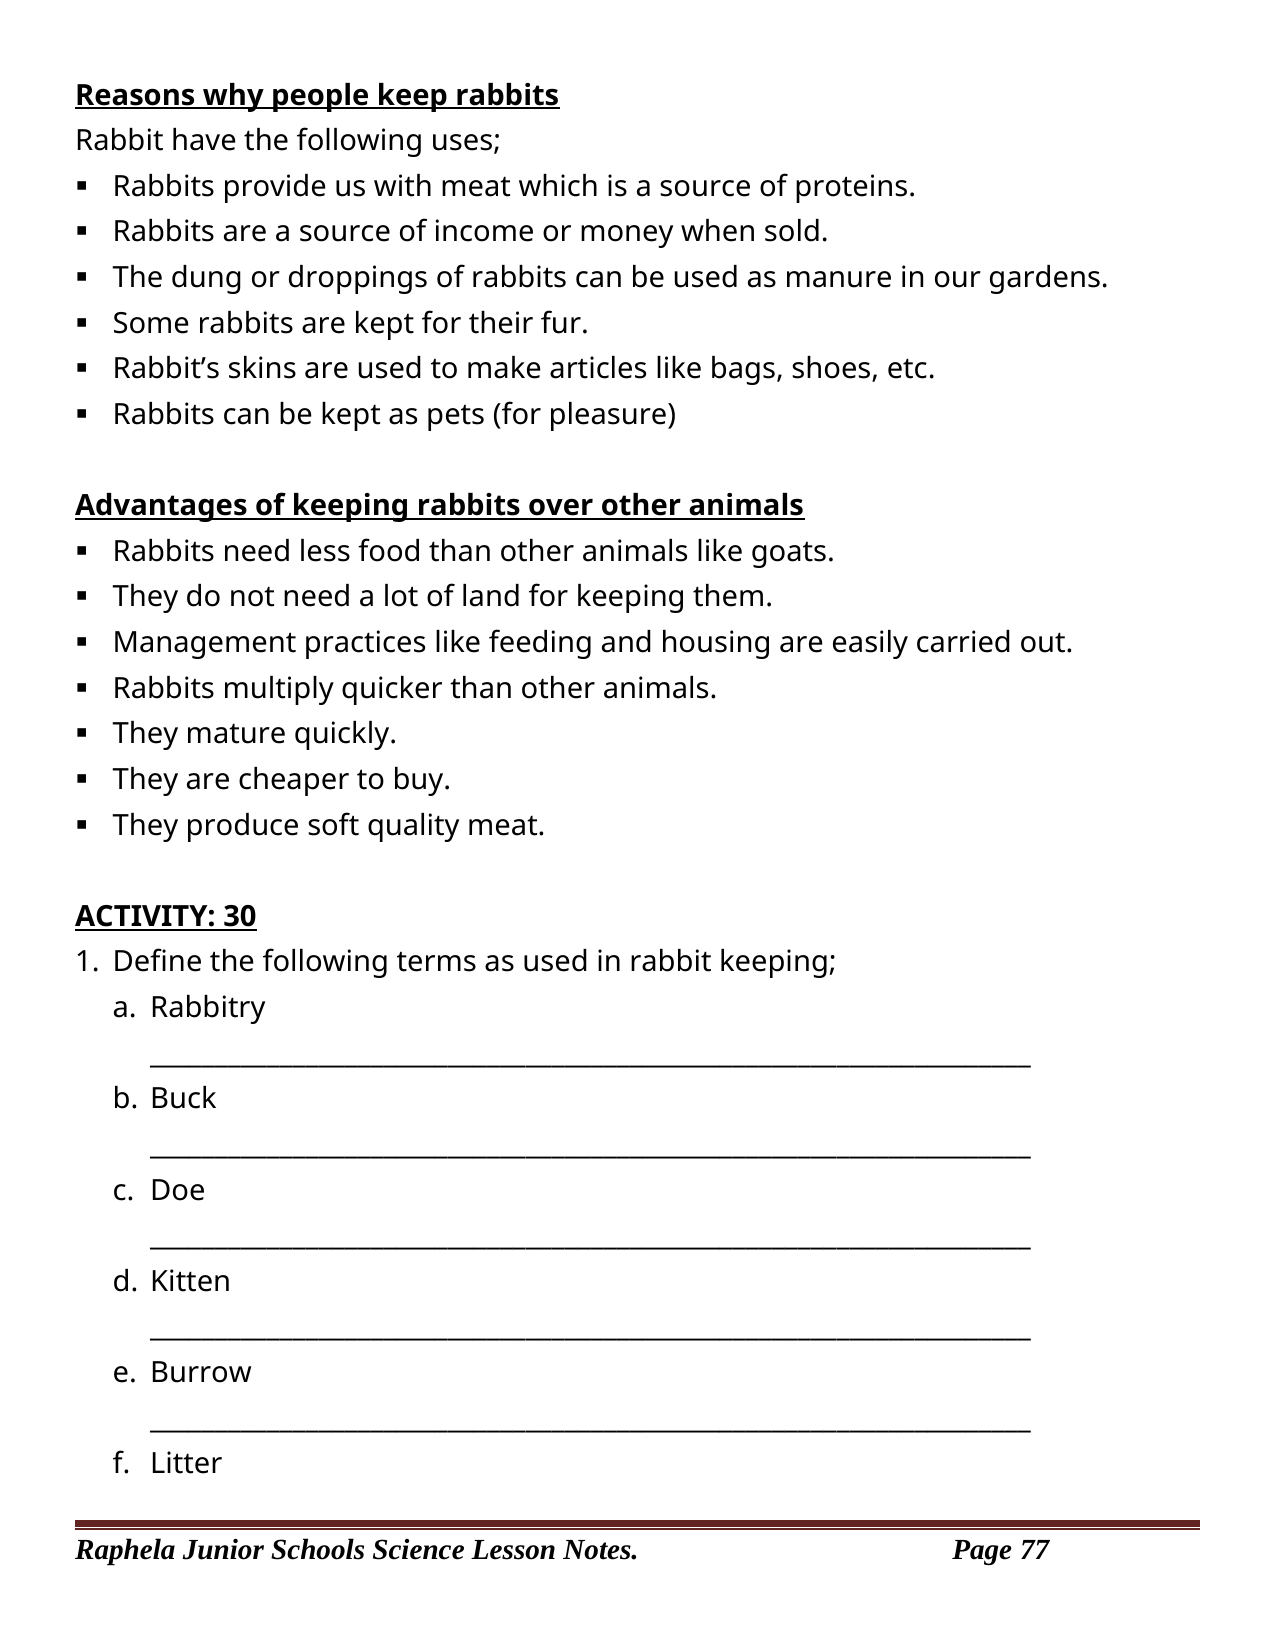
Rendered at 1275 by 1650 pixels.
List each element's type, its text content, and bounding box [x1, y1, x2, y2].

list The dung or droppings of rabbits can be used as manure in our gardens. [75, 256, 1200, 296]
list Rabbits provide us with meat which is a source of proteins. [75, 165, 1200, 205]
list Buck [112, 1077, 1200, 1117]
list Rabbits can be kept as pets (for pleasure) [75, 393, 1200, 433]
list Some rabbits are kept for their fur. [75, 302, 1200, 342]
list Rabbit’s skins are used to make articles like bags, shoes, etc. [75, 347, 1200, 387]
list Burrow [112, 1351, 1200, 1391]
list Rabbitry [112, 986, 1200, 1026]
list Doe [112, 1169, 1200, 1208]
list Management practices like feeding and housing are easily carried out. [75, 621, 1200, 661]
text Rabbit have the following uses; [75, 119, 1200, 159]
list ____________________________________________________________________ [150, 1032, 1200, 1072]
list Rabbits need less food than other animals like goats. [75, 530, 1200, 570]
list They do not need a lot of land for keeping them. [75, 576, 1200, 615]
list Define the following terms as used in rabbit keeping; [75, 941, 1200, 980]
text Reasons why people keep rabbits [75, 74, 1200, 113]
list Rabbits are a source of income or money when sold. [75, 211, 1200, 250]
list Litter [112, 1442, 1200, 1482]
text Advantages of keeping rabbits over other animals [75, 484, 1200, 524]
list They are cheaper to buy. [75, 758, 1200, 798]
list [150, 1306, 1200, 1345]
text ACTIVITY: 30 [75, 895, 1200, 935]
list ____________________________________________________________________ [150, 1123, 1200, 1163]
list They mature quickly. [75, 712, 1200, 752]
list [150, 1397, 1200, 1437]
list Kitten [112, 1260, 1200, 1300]
list Rabbits multiply quicker than other animals. [75, 667, 1200, 707]
list ____________________________________________________________________ [150, 1214, 1200, 1254]
list They produce soft quality meat. [75, 804, 1200, 843]
